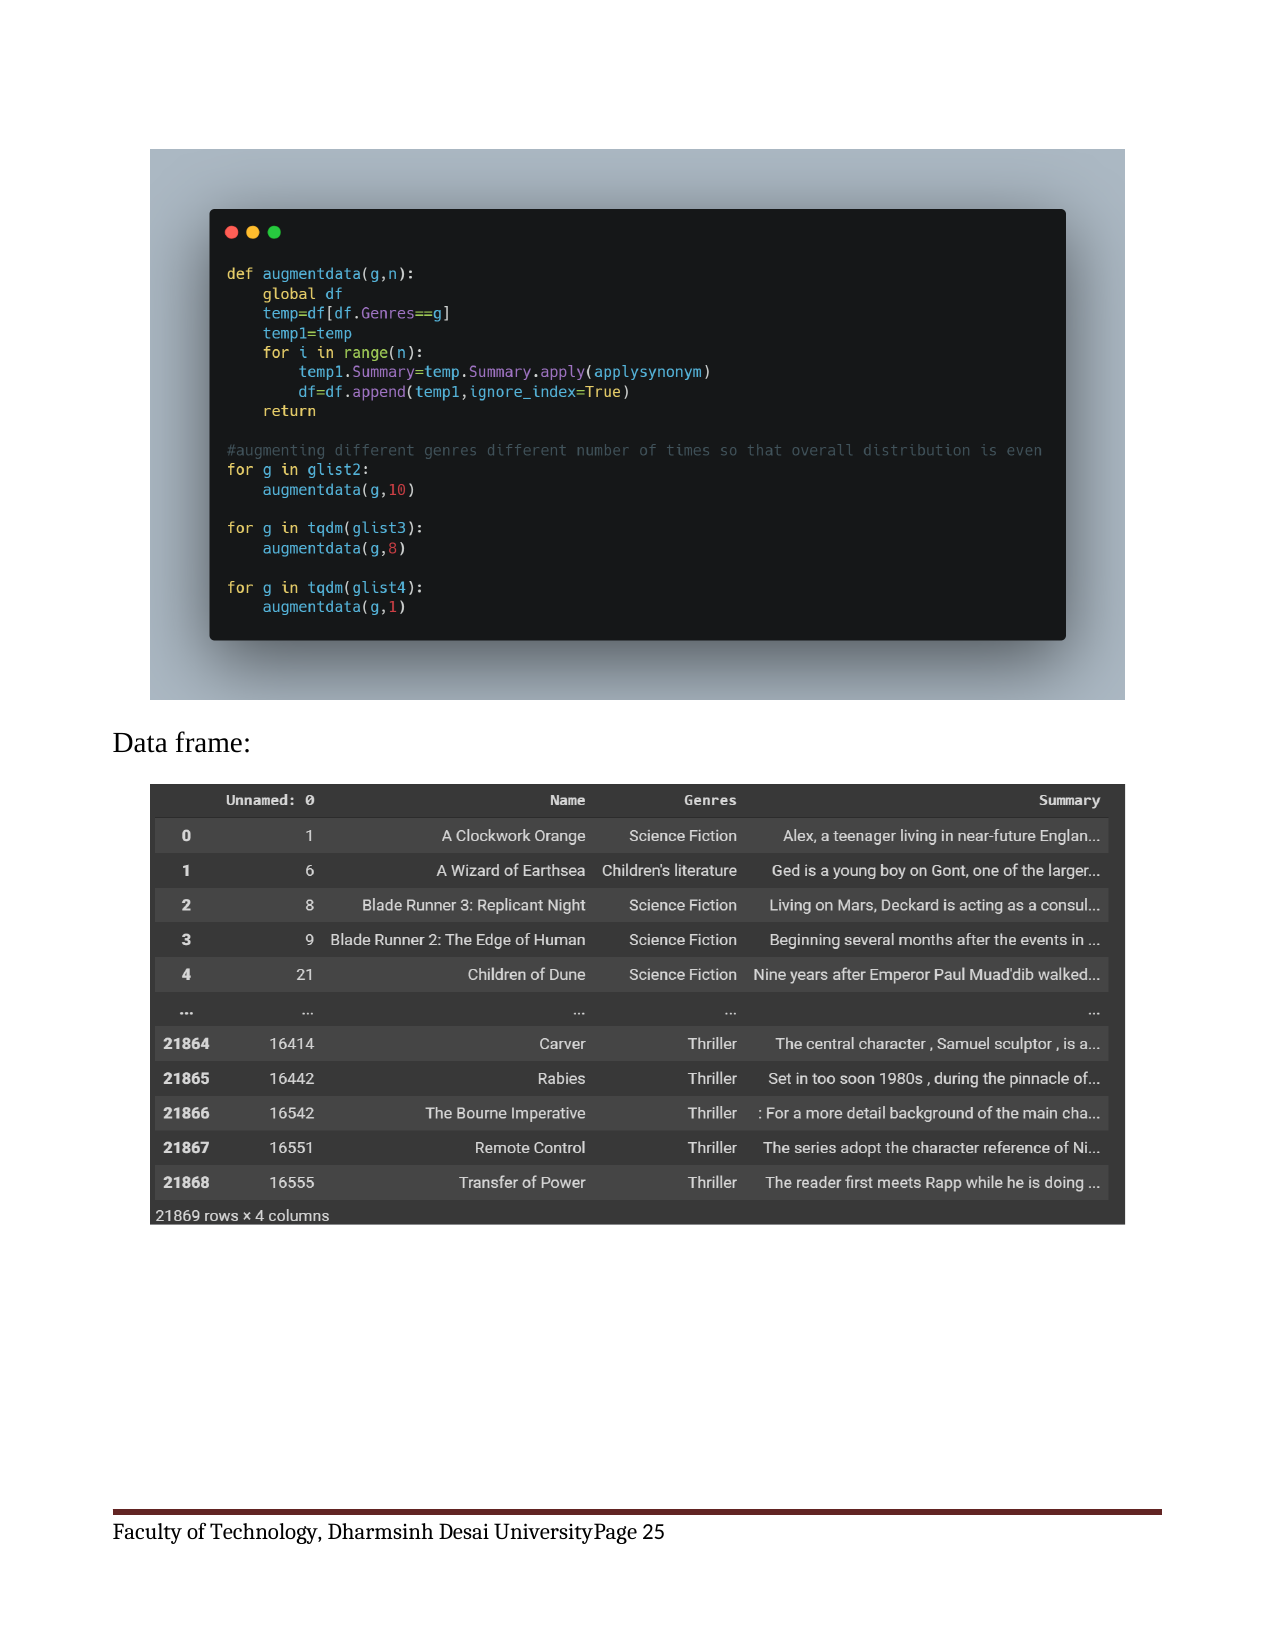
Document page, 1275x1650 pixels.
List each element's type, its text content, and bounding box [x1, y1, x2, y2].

picture [150, 784, 1125, 1225]
picture [150, 149, 1125, 700]
text Data frame: [112, 725, 1162, 759]
